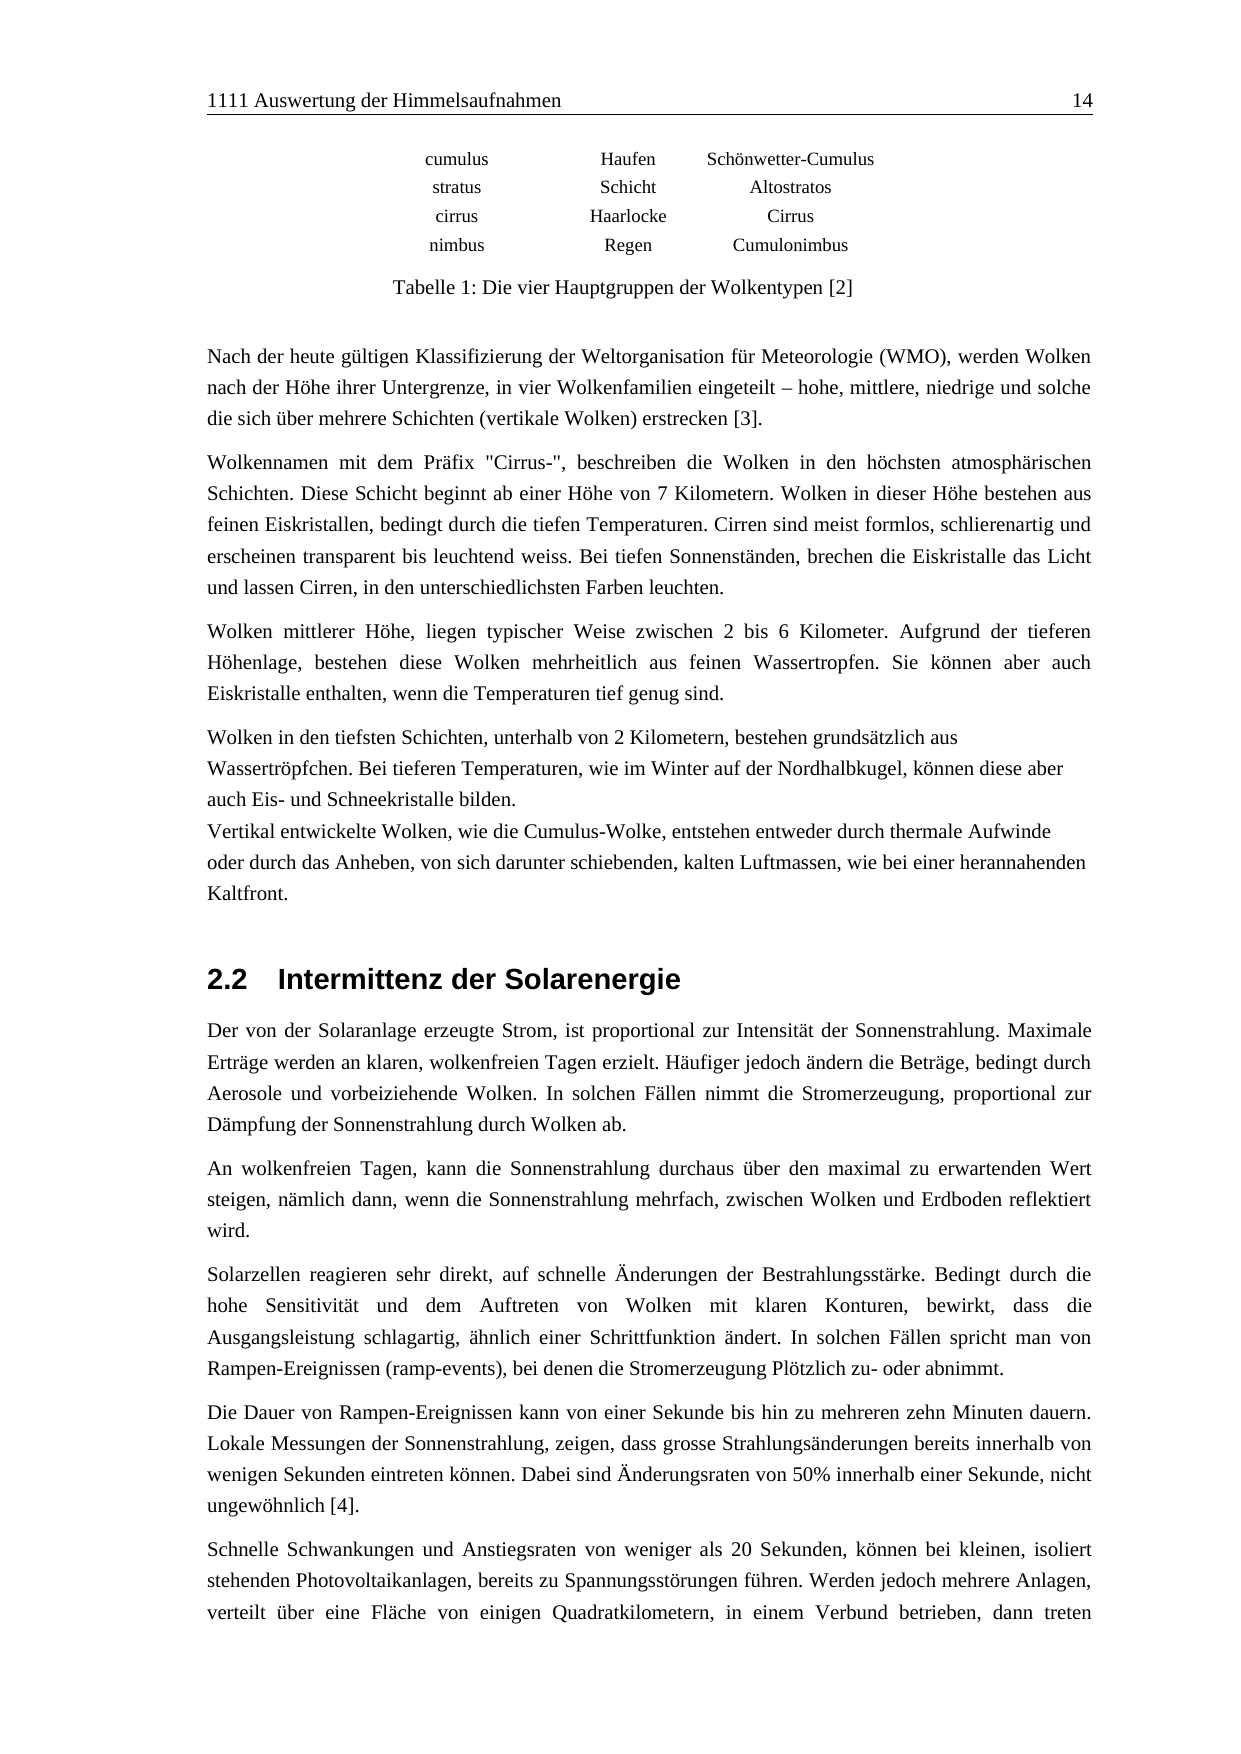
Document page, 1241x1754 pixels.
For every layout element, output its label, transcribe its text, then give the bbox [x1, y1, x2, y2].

text Wolken in den tiefsten Schichten, unterhalb von 2 Kilometern, bestehen grundsätzlich aus Wassertröpfchen. Bei tieferen Temperaturen, wie im Winter auf der Nordhalbkugel, können diese aber auch Eis- und Schneekristalle bilden. Vertikal entwickelte Wolken, wie die Cumulus-Wolke, entstehen entweder durch thermale Aufwinde oder durch das Anheben, von sich darunter schiebenden, kalten Luftmassen, wie bei einer herannahenden Kaltfront. [207, 725, 1093, 905]
table_cell Haufen [554, 148, 702, 176]
text Nach der heute gültigen Klassifizierung der Weltorganisation für Meteorologie (WMO), werden Wolken nach der Höhe ihrer Untergrenze, in vier Wolkenfamilien eingeteilt – hohe, mittlere, niedrige und solche die sich über mehrere Schichten (vertikale Wolken) erstrecken [3]. [207, 343, 1093, 430]
table_cell Regen [554, 234, 702, 262]
text Die Dauer von Rampen-Ereignissen kann von einer Sekunde bis hin zu mehreren zehn Minuten dauern. Lokale Messungen der Sonnenstrahlung, zeigen, dass grosse Strahlungsänderungen bereits innerhalb von wenigen Sekunden eintreten können. Dabei sind Änderungsraten von 50% innerhalb einer Sekunde, nicht ungewöhnlich [4]. [207, 1399, 1093, 1517]
table_cell cumulus [359, 148, 554, 176]
text Wolken mittlerer Höhe, liegen typischer Weise zwischen 2 bis 6 Kilometer. Aufgrund der tieferen Höhenlage, bestehen diese Wolken mehrheitlich aus feinen Wassertropfen. Sie können aber auch Eiskristalle enthalten, wenn die Temperaturen tief genug sind. [207, 618, 1093, 705]
table_cell cirrus [359, 205, 554, 234]
table_cell Cirrus [702, 205, 879, 234]
table_cell Haarlocke [554, 205, 702, 234]
text Solarzellen reagieren sehr direkt, auf schnelle Änderungen der Bestrahlungsstärke. Bedingt durch die hohe Sensitivität und dem Auftreten von Wolken mit klaren Konturen, bewirkt, dass die Ausgangsleistung schlagartig, ähnlich einer Schrittfunktion ändert. In solchen Fällen spricht man von Rampen-Ereignissen (ramp-events), bei denen die Stromerzeugung Plötzlich zu- oder abnimmt. [207, 1262, 1093, 1380]
text Der von der Solaranlage erzeugte Strom, ist proportional zur Intensität der Sonnenstrahlung. Maximale Erträge werden an klaren, wolkenfreien Tagen erzielt. Häufiger jedoch ändern die Beträge, bedingt durch Aerosole und vorbeiziehende Wolken. In solchen Fällen nimmt die Stromerzeugung, proportional zur Dämpfung der Sonnenstrahlung durch Wolken ab. [207, 1018, 1093, 1136]
table_cell Schicht [554, 176, 702, 205]
subtitle Intermittenz der Solarenergie [207, 962, 1093, 996]
table_cell nimbus [359, 234, 554, 262]
text Tabelle 1: Die vier Hauptgruppen der Wolkentypen [2] [356, 275, 1093, 299]
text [207, 1537, 1093, 1624]
table_cell stratus [359, 176, 554, 205]
text Wolkennamen mit dem Präfix "Cirrus-", beschreiben die Wolken in den höchsten atmosphärischen Schichten. Diese Schicht beginnt ab einer Höhe von 7 Kilometern. Wolken in dieser Höhe bestehen aus feinen Eiskristallen, bedingt durch die tiefen Temperaturen. Cirren sind meist formlos, schlierenartig und erscheinen transparent bis leuchtend weiss. Bei tiefen Sonnenständen, brechen die Eiskristalle das Licht und lassen Cirren, in den unterschiedlichsten Farben leuchten. [207, 450, 1093, 599]
table_cell Cumulonimbus [702, 234, 879, 262]
text An wolkenfreien Tagen, kann die Sonnenstrahlung durchaus über den maximal zu erwartenden Wert steigen, nämlich dann, wenn die Sonnenstrahlung mehrfach, zwischen Wolken und Erdboden reflektiert wird. [207, 1156, 1093, 1242]
table_cell Schönwetter-Cumulus [702, 148, 879, 176]
table_cell Altostratos [702, 176, 879, 205]
